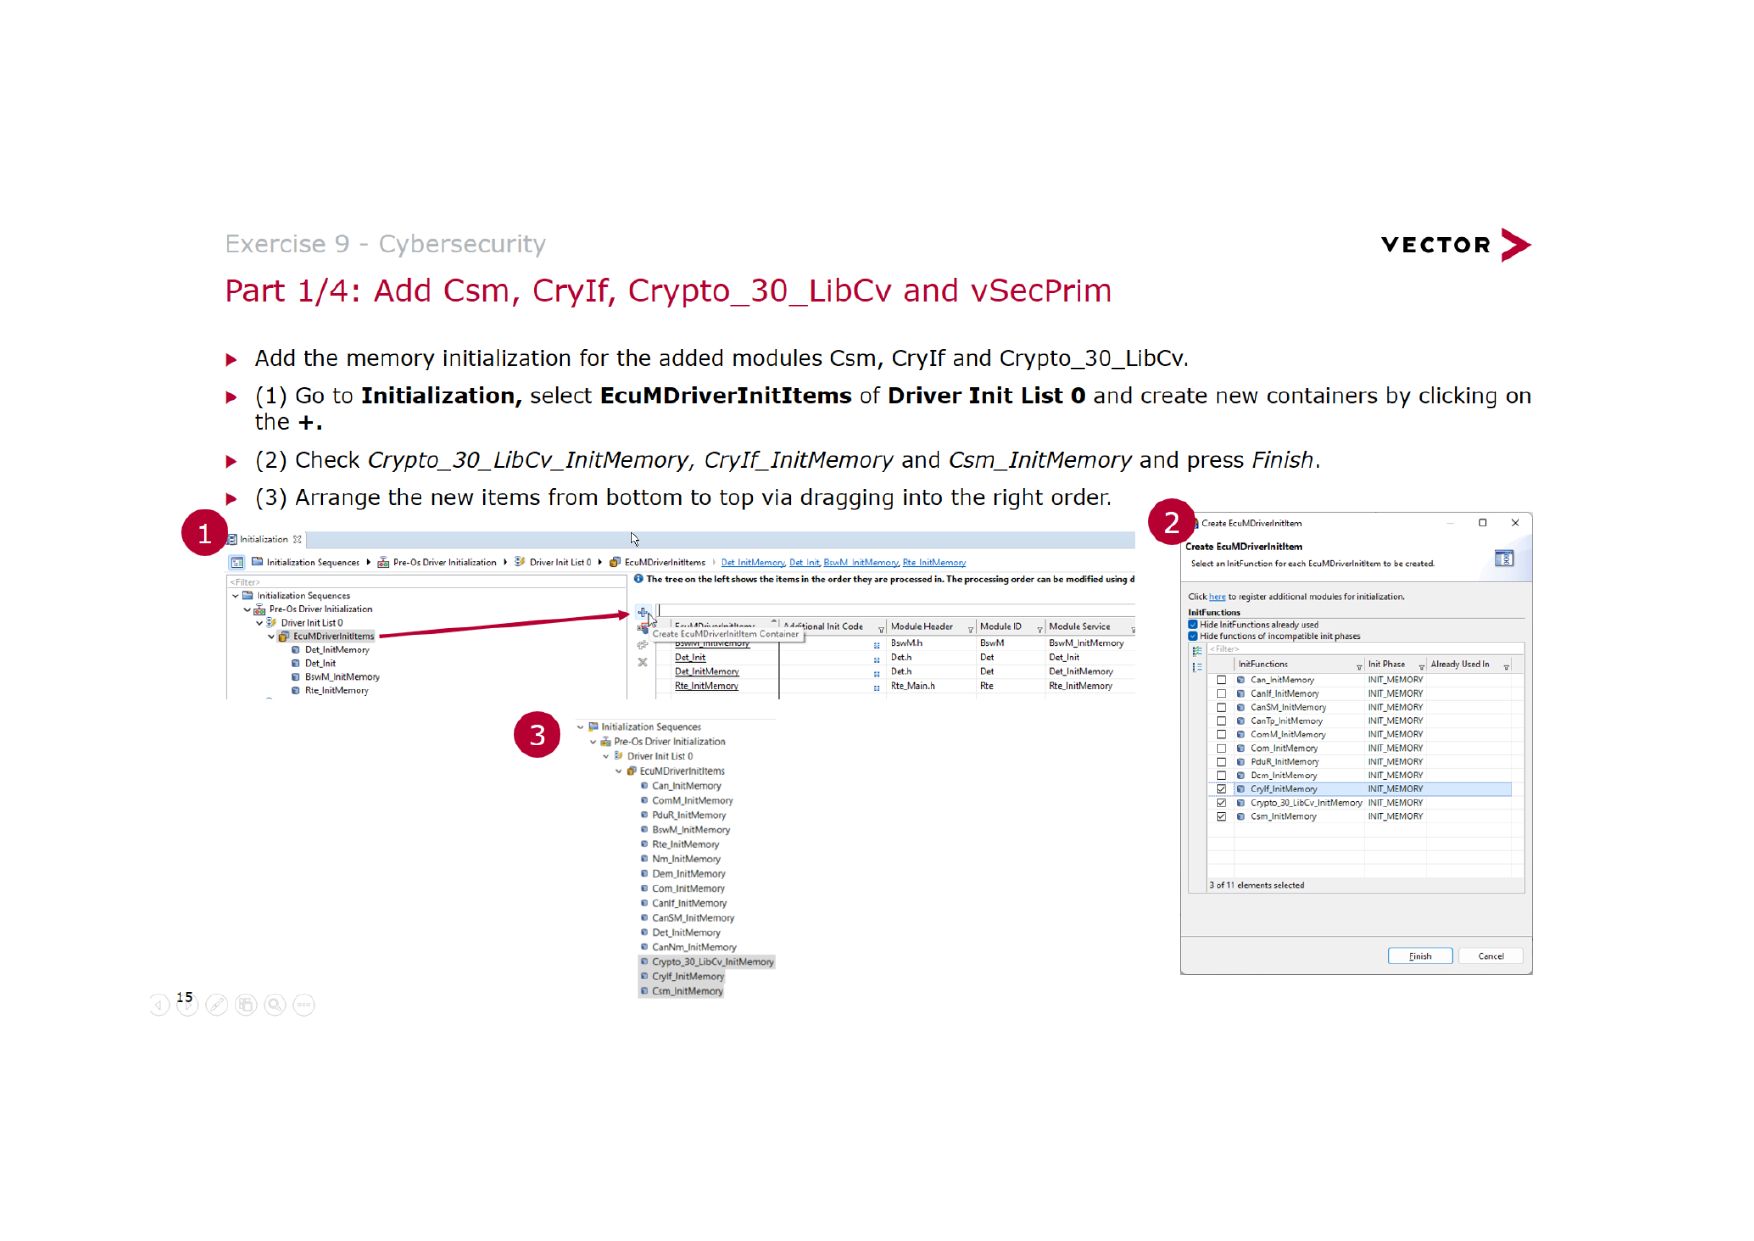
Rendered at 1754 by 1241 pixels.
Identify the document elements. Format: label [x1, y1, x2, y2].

picture [150, 197, 1604, 1018]
